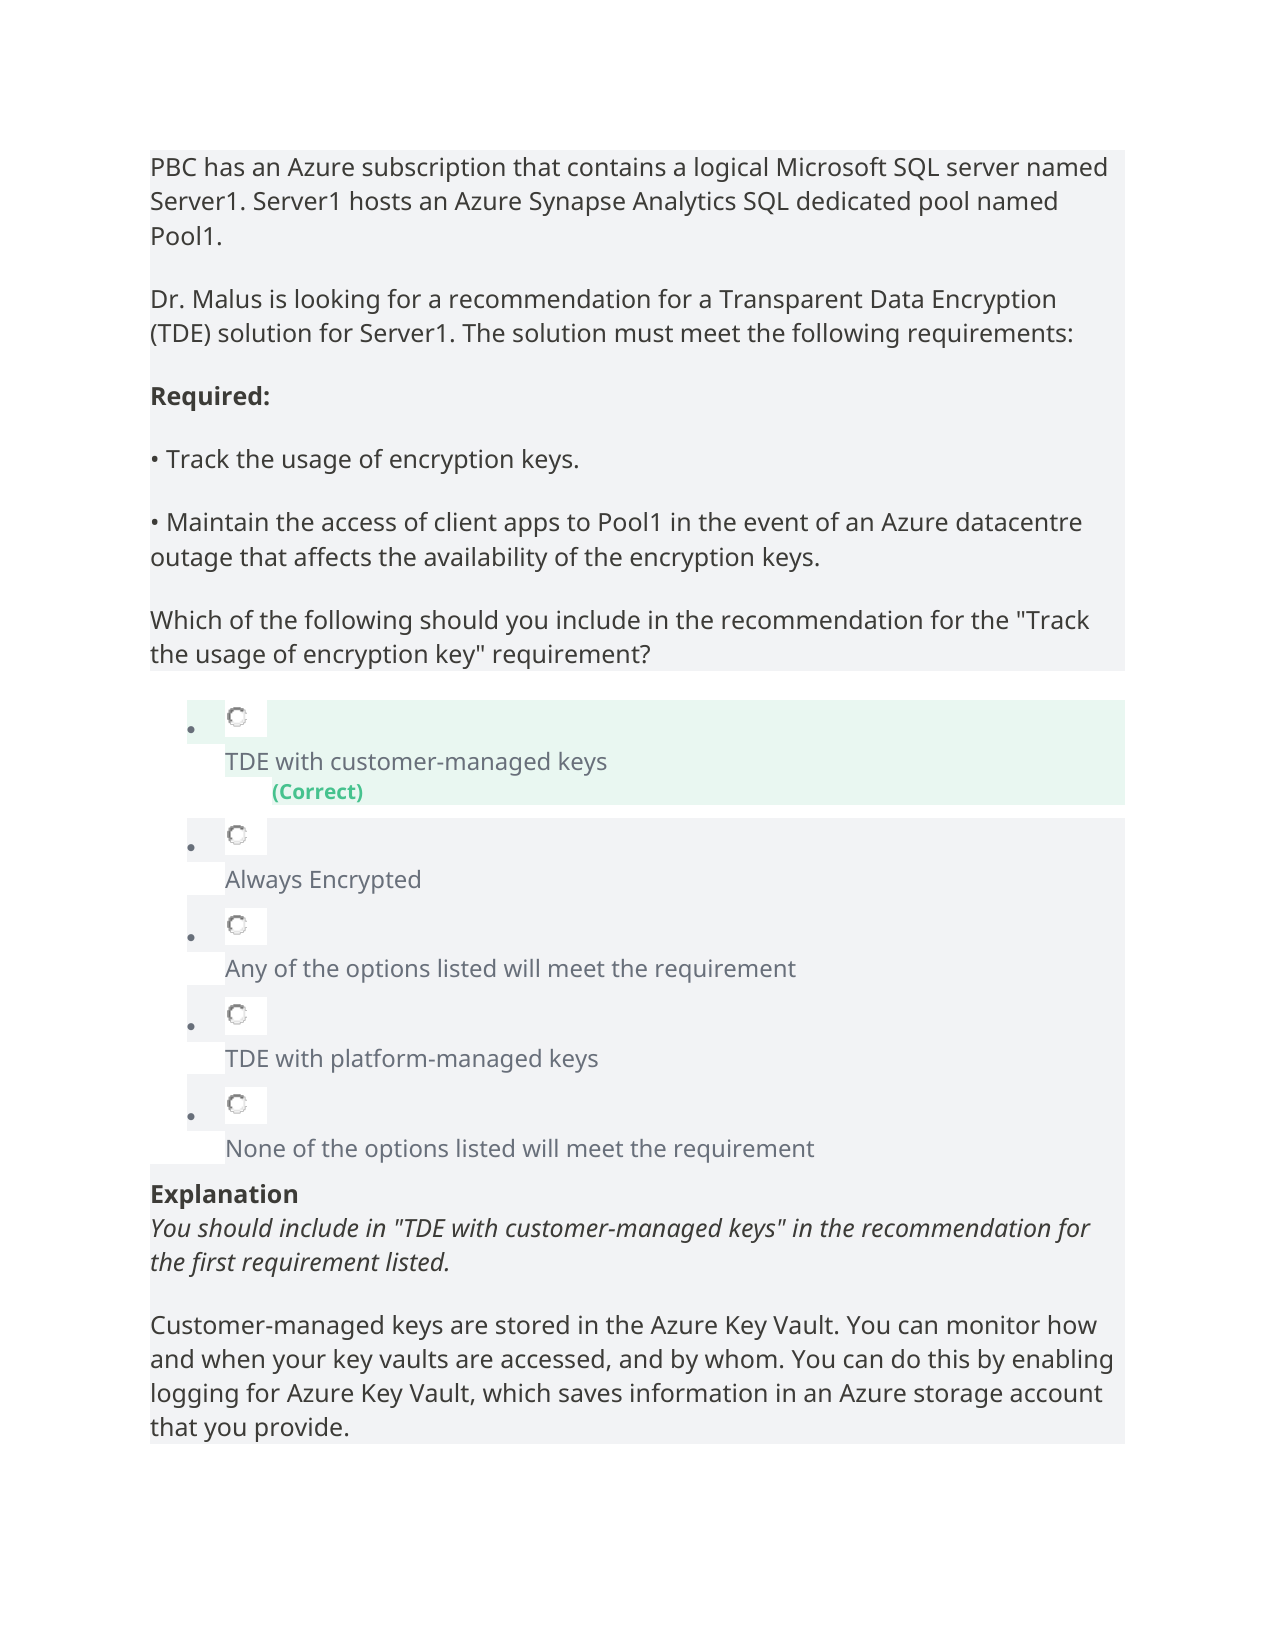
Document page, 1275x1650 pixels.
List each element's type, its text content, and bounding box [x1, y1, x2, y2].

list ​ [187, 907, 1125, 952]
text Required: [150, 379, 1125, 413]
text PBC has an Azure subscription that contains a logical Microsoft SQL server named Server1. Server1 hosts an Azure Synapse Analytics SQL dedicated pool named Pool1. [150, 150, 1125, 252]
list ​ [187, 818, 1125, 862]
text You should include in "TDE with customer-managed keys" in the recommendation for the first requirement listed. [150, 1211, 1125, 1279]
text Dr. Malus is looking for a recommendation for a Transparent Data Encryption (TDE) solution for Server1. The solution must meet the following requirements: [150, 281, 1125, 349]
text TDE with customer-managed keys [225, 744, 1125, 777]
text Explanation [150, 1177, 1125, 1211]
text • Track the usage of encryption keys. [150, 442, 1125, 476]
list ​ [187, 700, 1125, 744]
text Any of the options listed will meet the requirement [225, 952, 1125, 985]
text • Maintain the access of client apps to Pool1 in the event of an Azure datacentre outage that affects the availability of the encryption keys. [150, 505, 1125, 573]
text None of the options listed will meet the requirement [225, 1131, 1125, 1164]
text (Correct) [272, 777, 1125, 805]
list ​ [187, 1087, 1125, 1131]
text Customer-managed keys are stored in the Azure Key Vault. You can monitor how and when your key vaults are accessed, and by whom. You can do this by enabling logging for Azure Key Vault, which saves information in an Azure storage account that you provide. [150, 1308, 1125, 1444]
text Always Encrypted [225, 862, 1125, 895]
text Which of the following should you include in the recommendation for the "Track the usage of encryption key" requirement? [150, 602, 1125, 671]
list ​ [187, 997, 1125, 1042]
text TDE with platform-managed keys [225, 1042, 1125, 1074]
